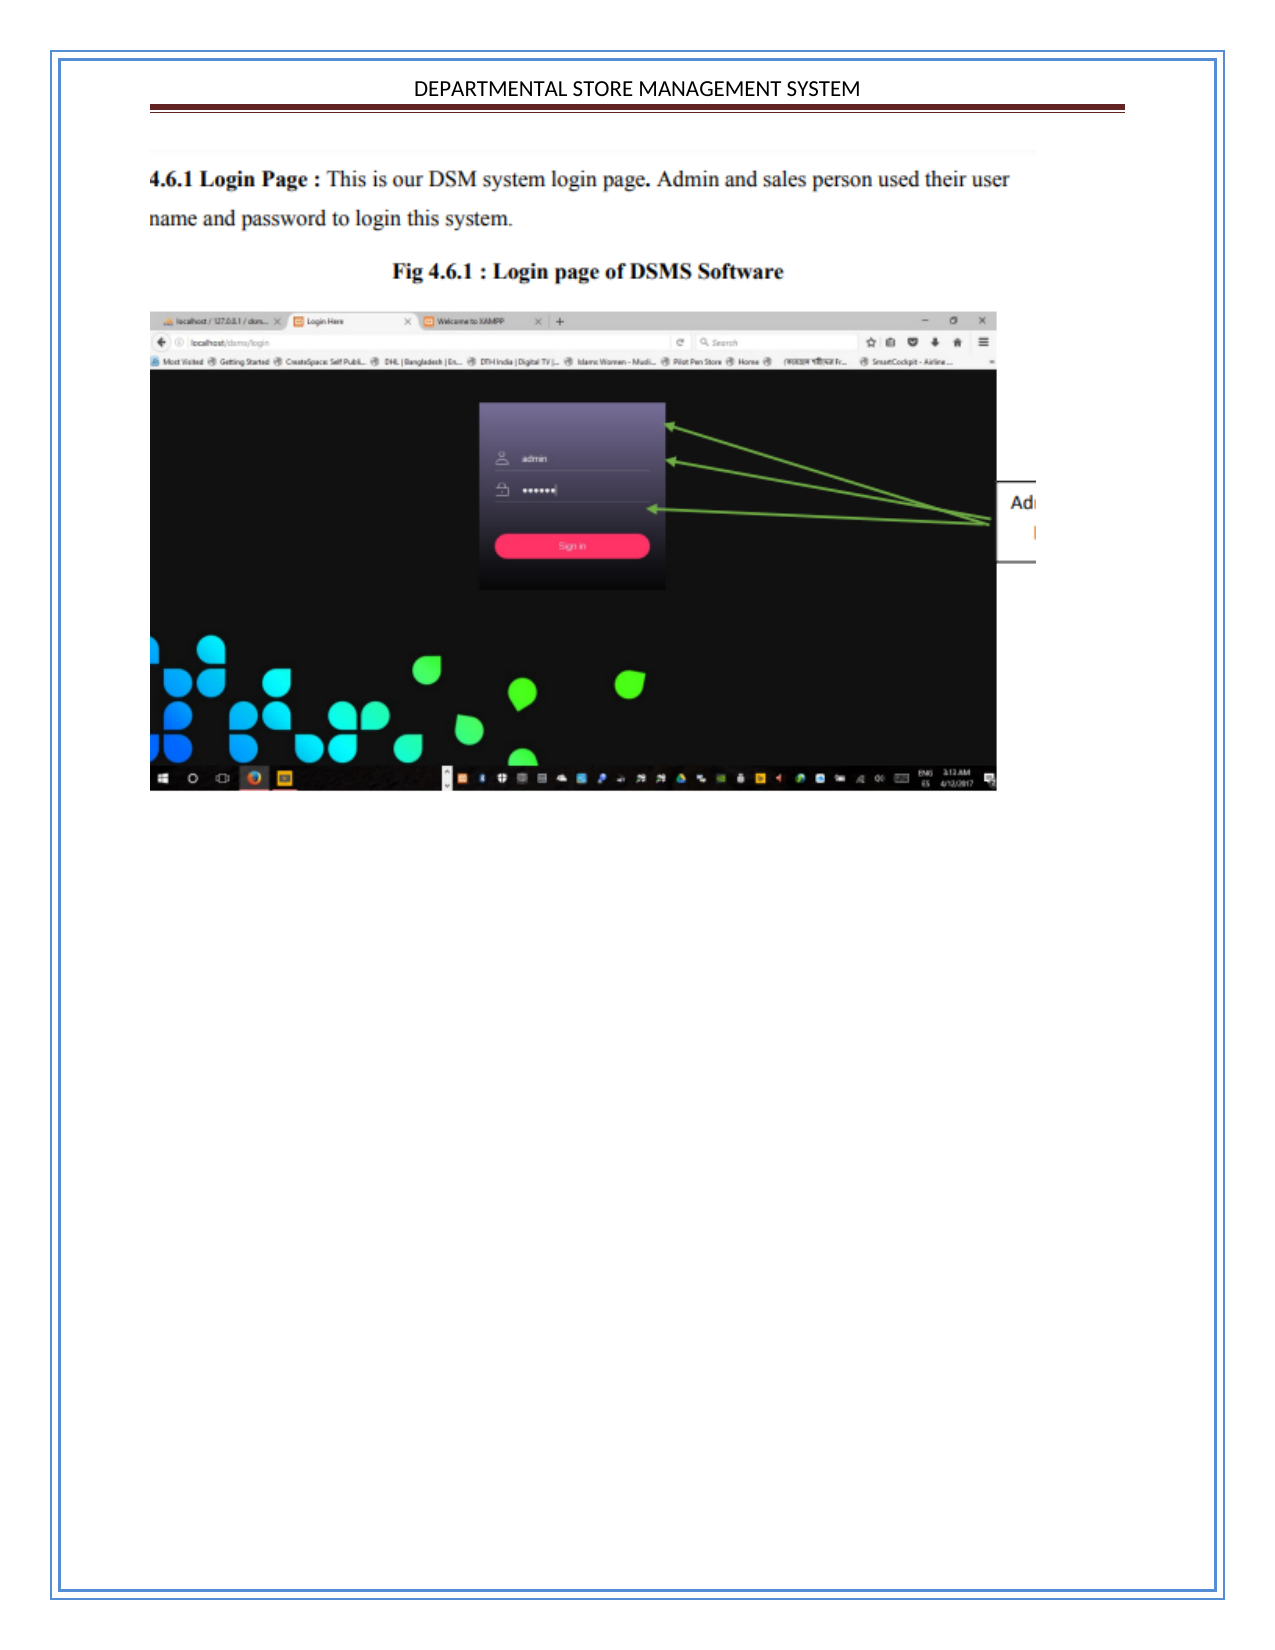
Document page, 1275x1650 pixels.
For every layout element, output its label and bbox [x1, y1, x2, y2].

picture [150, 150, 1036, 849]
